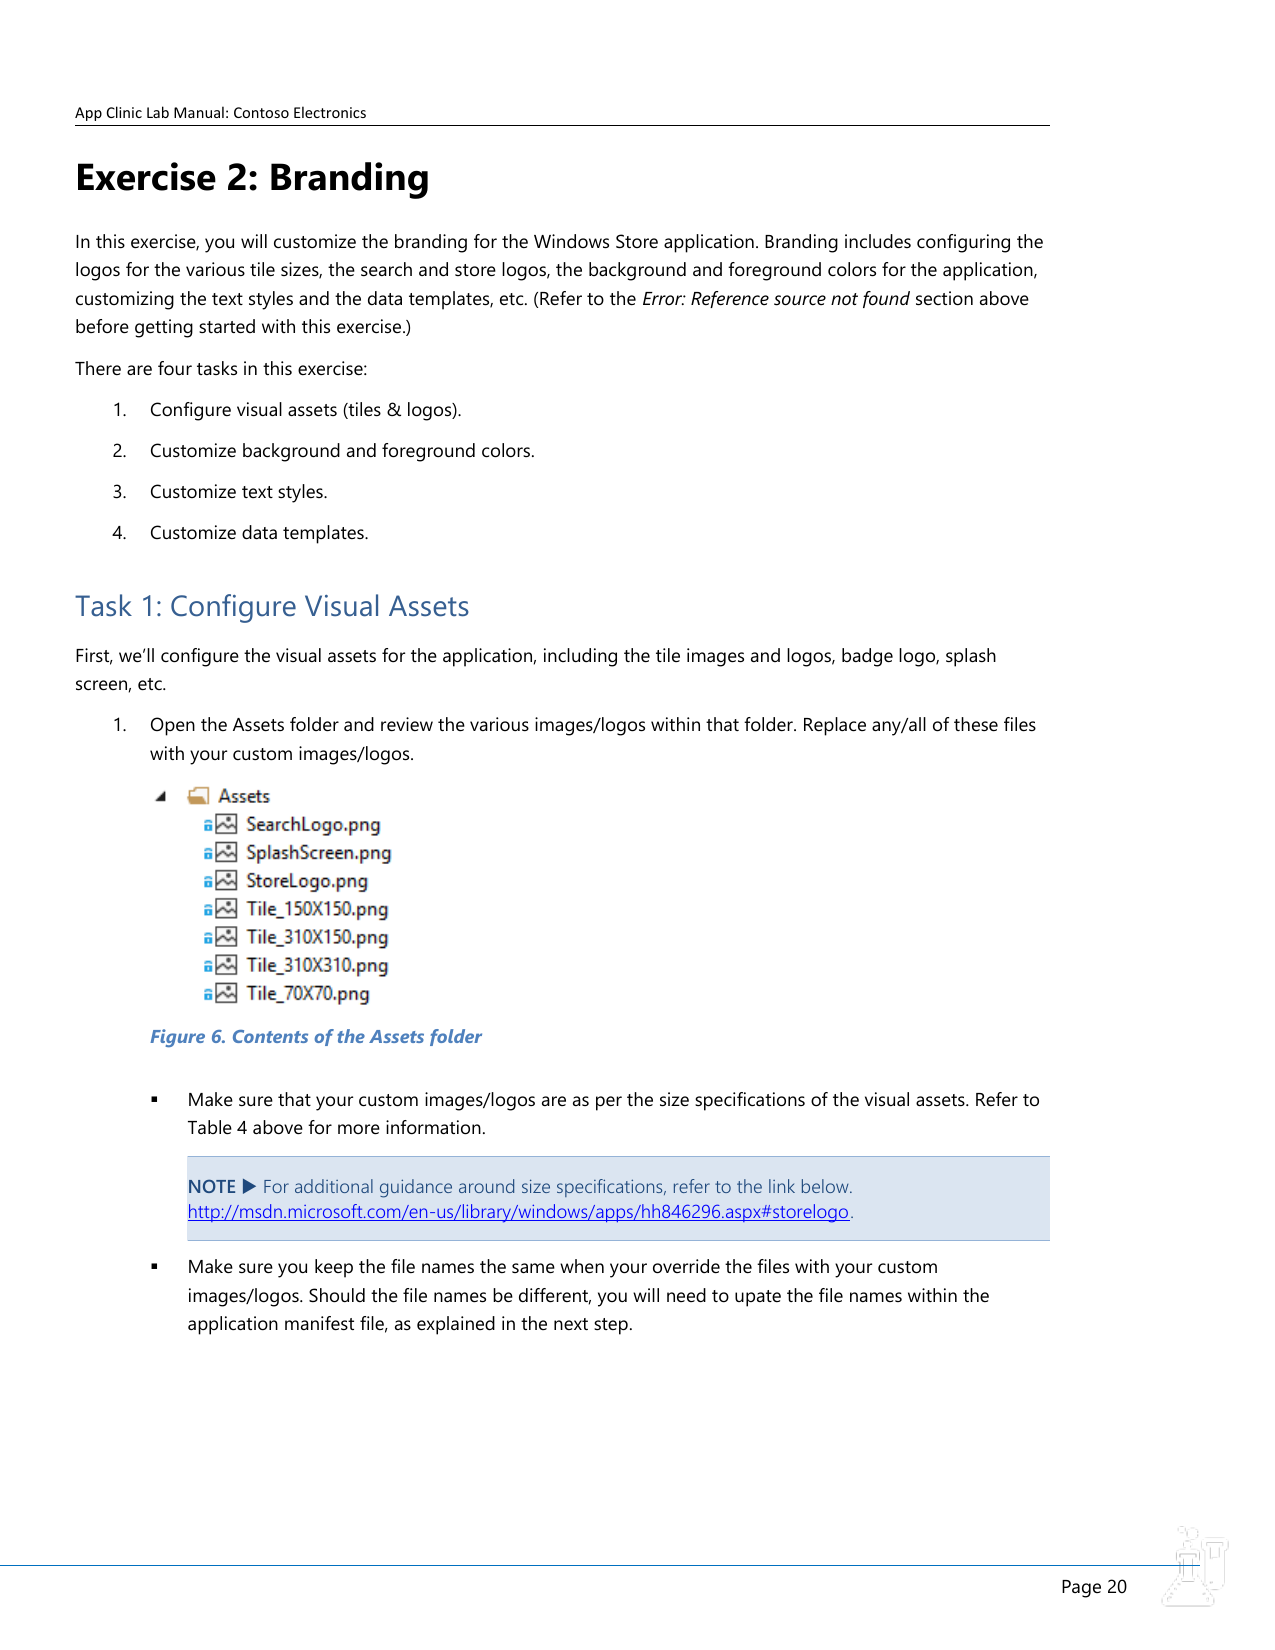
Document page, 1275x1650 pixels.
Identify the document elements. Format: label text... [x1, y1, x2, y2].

list Customize background and foreground colors. [112, 437, 1050, 462]
list Open the Assets folder and review the various images/logos within that folder. Replace any/all of these files with your custom images/logos. [112, 712, 1050, 765]
list First, we’ll configure the visual assets for the application, including the tile images and logos, badge logo, splash screen, etc. [75, 642, 1050, 696]
list Customize text styles. [112, 478, 1050, 503]
subtitle Task 1: Configure Visual Assets [75, 585, 1050, 624]
picture [150, 781, 420, 1008]
list Configure visual assets (tiles & logos). [112, 396, 1050, 421]
text There are four tasks in this exercise: [75, 355, 1050, 380]
list Make sure you keep the file names the same when your override the files with your custom images/logos. Should the file names be different, you will need to upate the file names within the application manifest file, as explained in the next step. [150, 1253, 1050, 1335]
subtitle Exercise 2: Branding [75, 150, 1050, 200]
list Customize data templates. [112, 519, 1050, 544]
text NOTE For additional guidance around size specifications, refer to the link below. http://msdn.microsoft.com/en-us/library/windows/apps/hh846296.aspx#storelogo. [187, 1157, 1050, 1241]
text Figure 6. Contents of the Assets folder [75, 1023, 1050, 1048]
list Make sure that your custom images/logos are as per the size specifications of the visual assets. Refer to Table 4 above for more information. [150, 1086, 1050, 1139]
